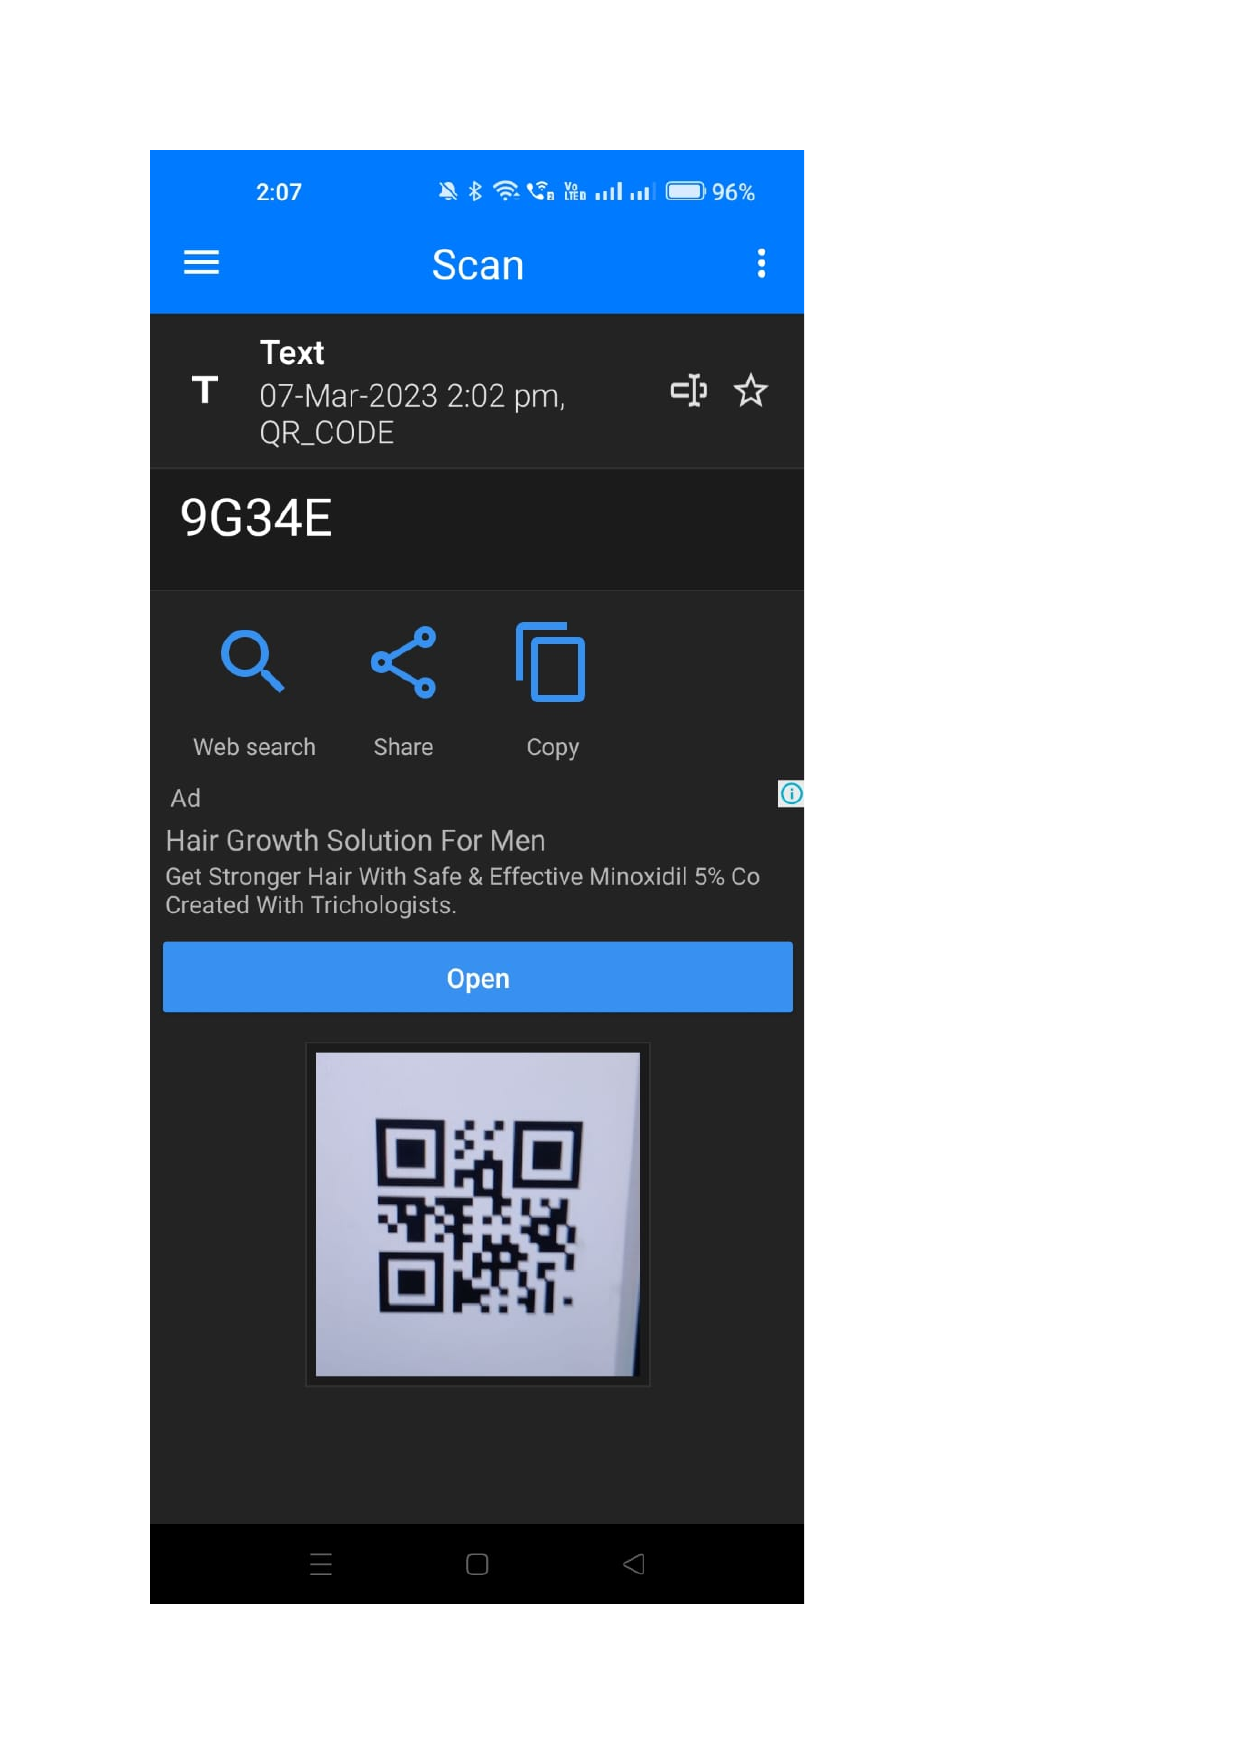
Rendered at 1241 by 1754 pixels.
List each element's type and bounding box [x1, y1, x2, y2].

picture [150, 150, 805, 1604]
